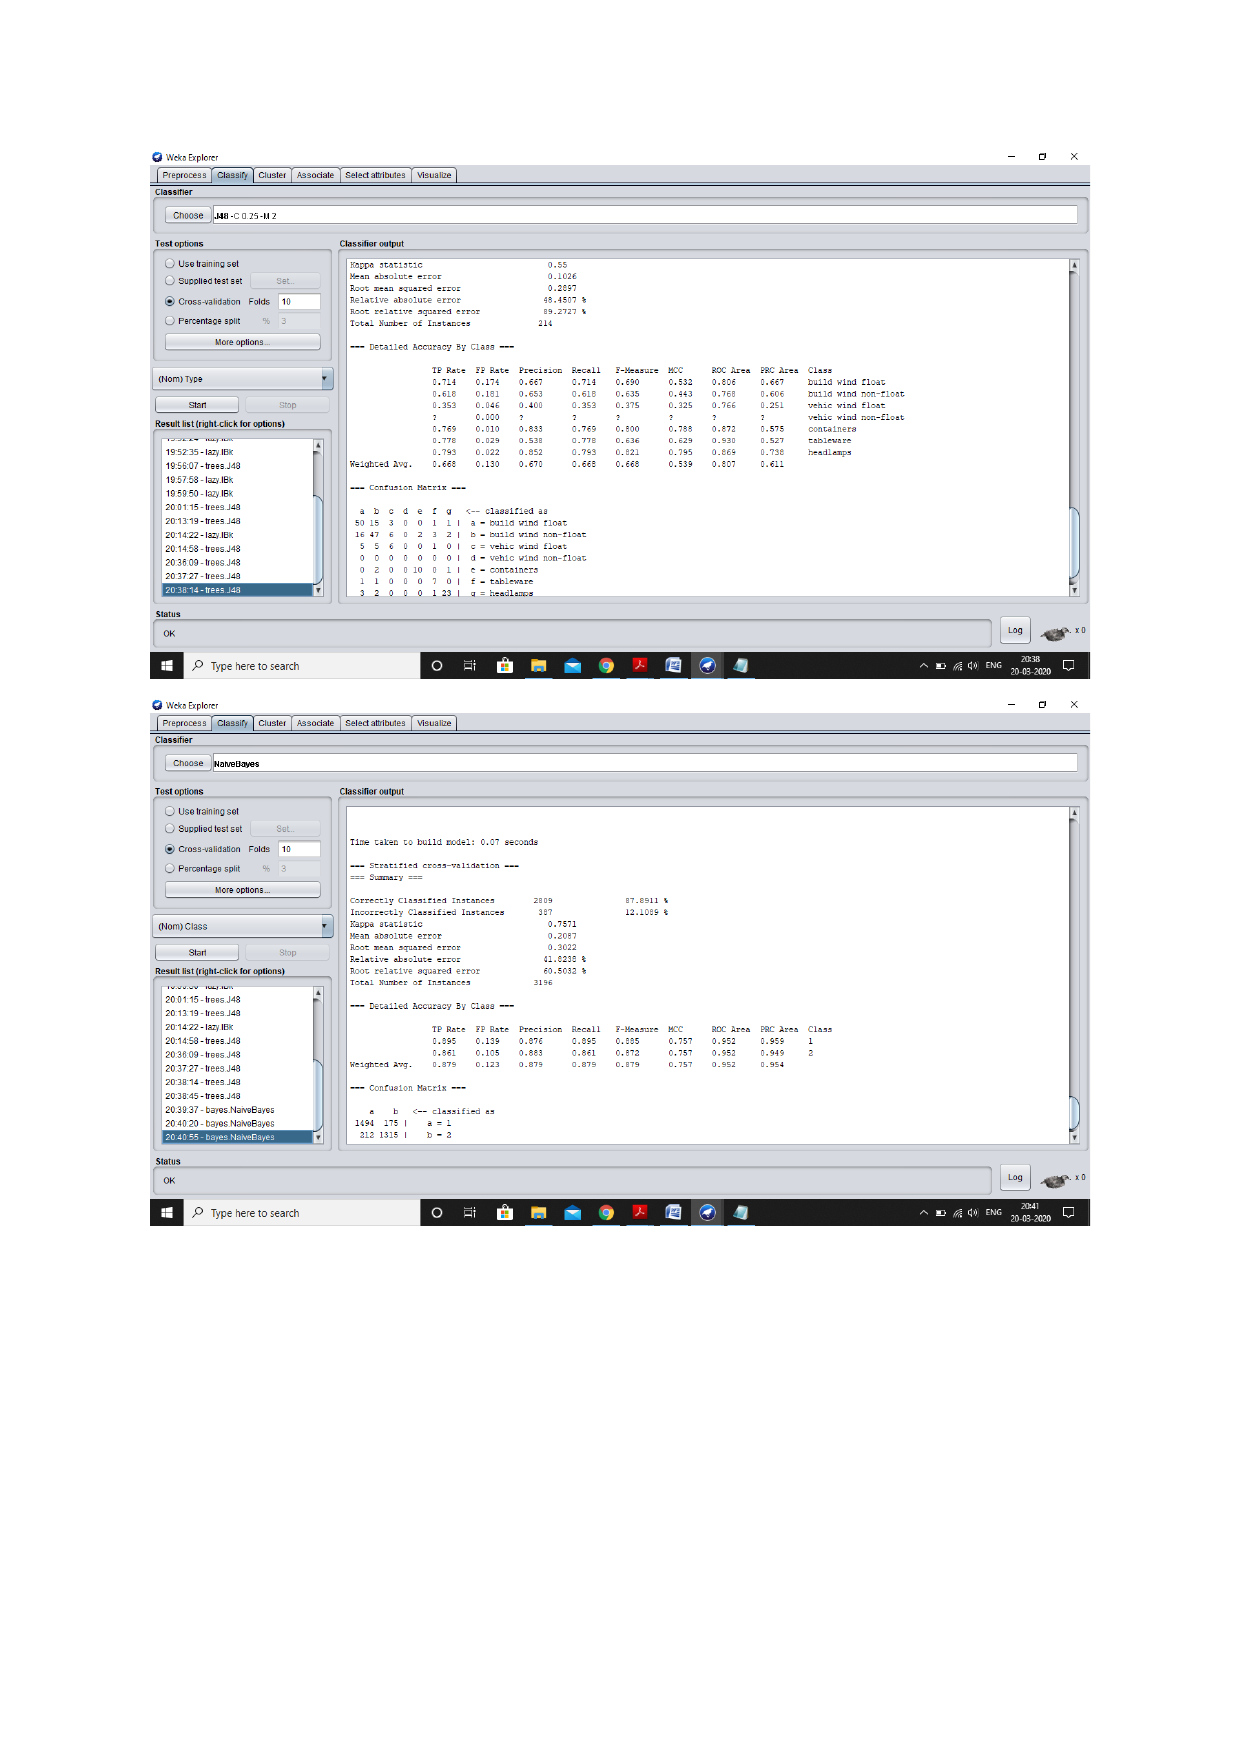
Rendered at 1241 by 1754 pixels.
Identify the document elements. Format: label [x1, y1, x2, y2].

picture [150, 697, 1091, 1226]
picture [150, 150, 1091, 679]
